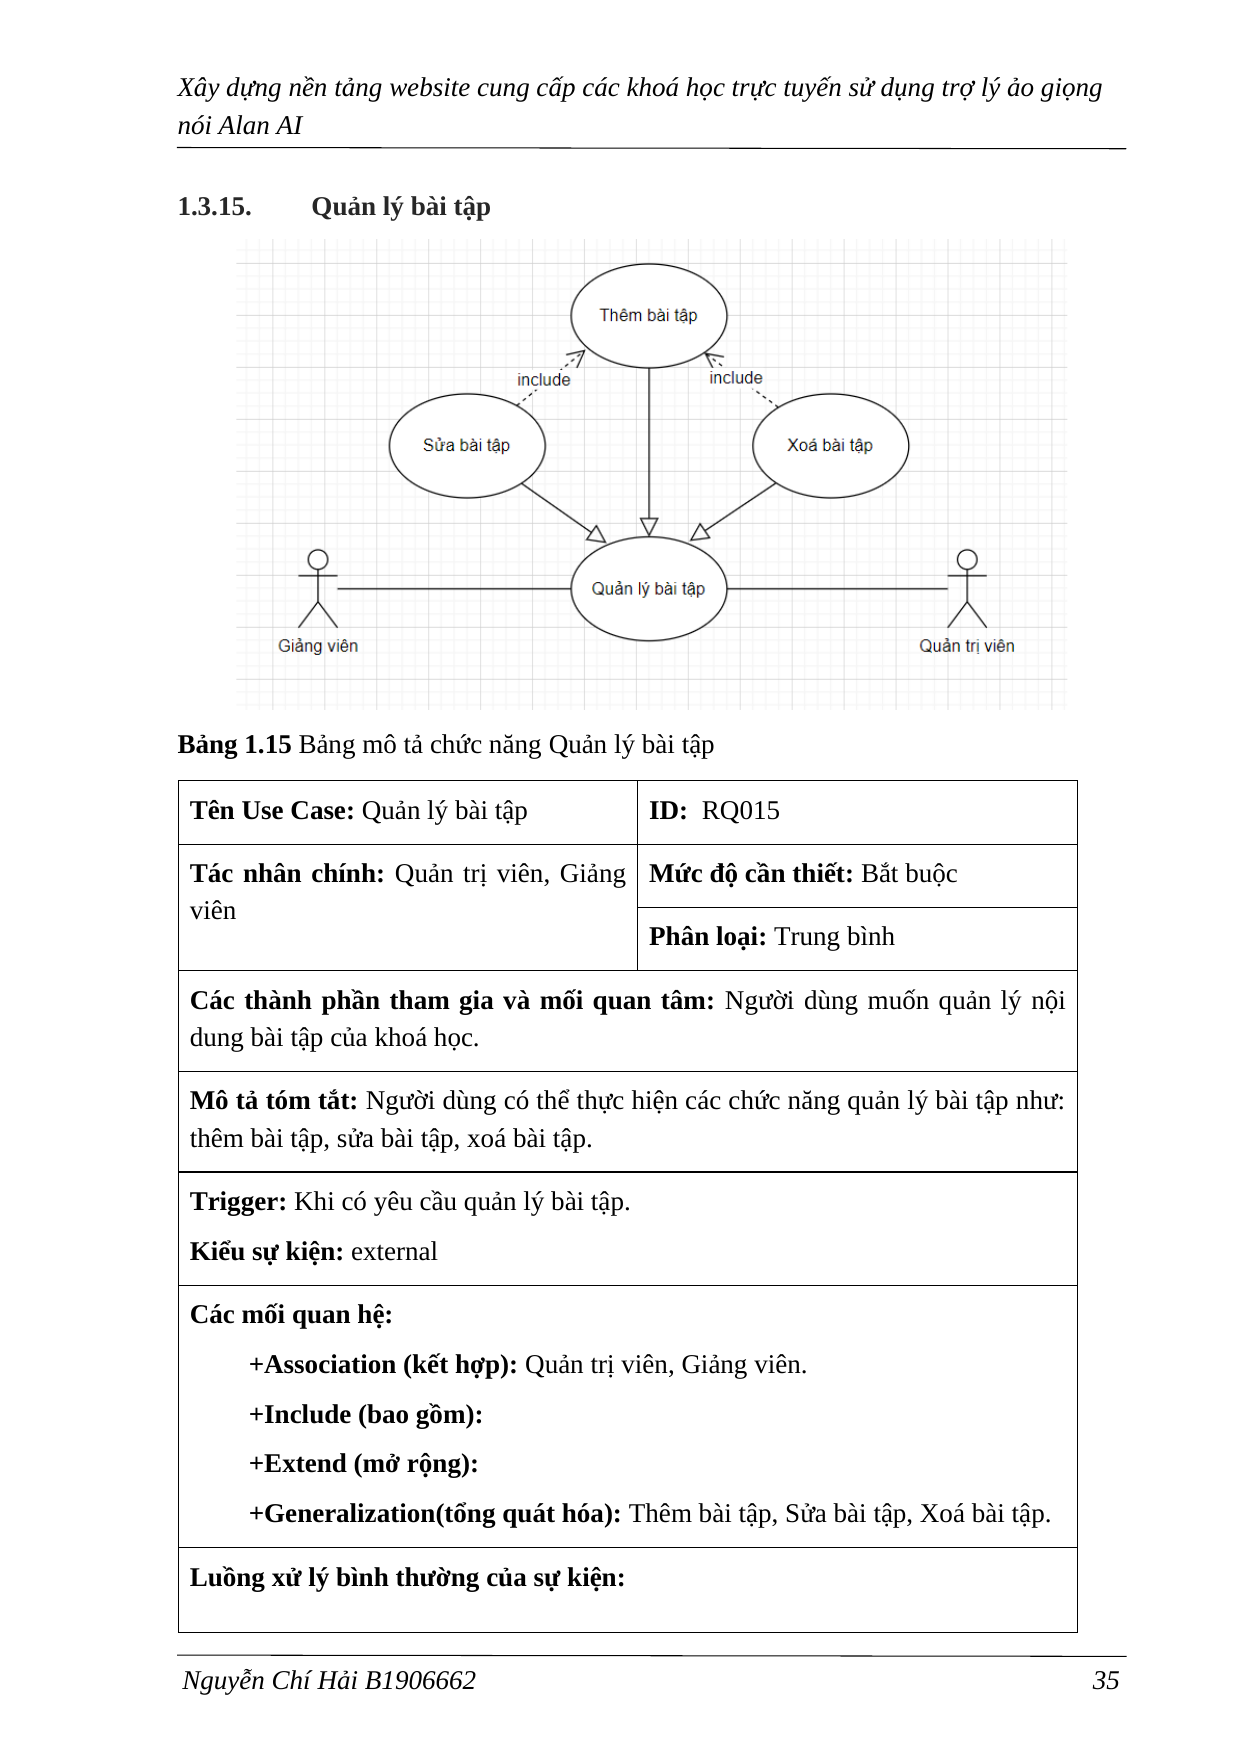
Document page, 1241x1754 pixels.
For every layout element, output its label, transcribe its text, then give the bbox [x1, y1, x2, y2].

table_cell Các mối quan hệ: +Association (kết hợp): Quản trị viên, Giảng viên. +Include (bao gồm): +Extend (mở rộng): +Generalization(tổng quát hóa): Thêm bài tập, Sửa bài tập, Xoá bài tập. [179, 1286, 1077, 1547]
table_cell Các thành phần tham gia và mối quan tâm: Người dùng muốn quản lý nội dung bài tập của khoá học. [179, 971, 1077, 1071]
subtitle Quản lý bài tập [177, 190, 1122, 221]
picture [236, 239, 1068, 710]
table_header Tên Use Case: Quản lý bài tập [179, 781, 637, 843]
table_cell Mô tả tóm tắt: Người dùng có thể thực hiện các chức năng quản lý bài tập như: thêm bài tập, sửa bài tập, xoá bài tập. [179, 1072, 1077, 1171]
table_cell Tác nhân chính: Quản trị viên, Giảng viên [179, 845, 637, 970]
table_cell Phân loại: Trung bình [638, 908, 1077, 970]
table_header ID: RQ015 [638, 781, 1077, 843]
table_cell Trigger: Khi có yêu cầu quản lý bài tập. Kiểu sự kiện: external [179, 1173, 1077, 1284]
table_cell Mức độ cần thiết: Bắt buộc [638, 845, 1077, 907]
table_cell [179, 1548, 1077, 1632]
text Bảng 1.15 Bảng mô tả chức năng Quản lý bài tập [177, 728, 1122, 759]
